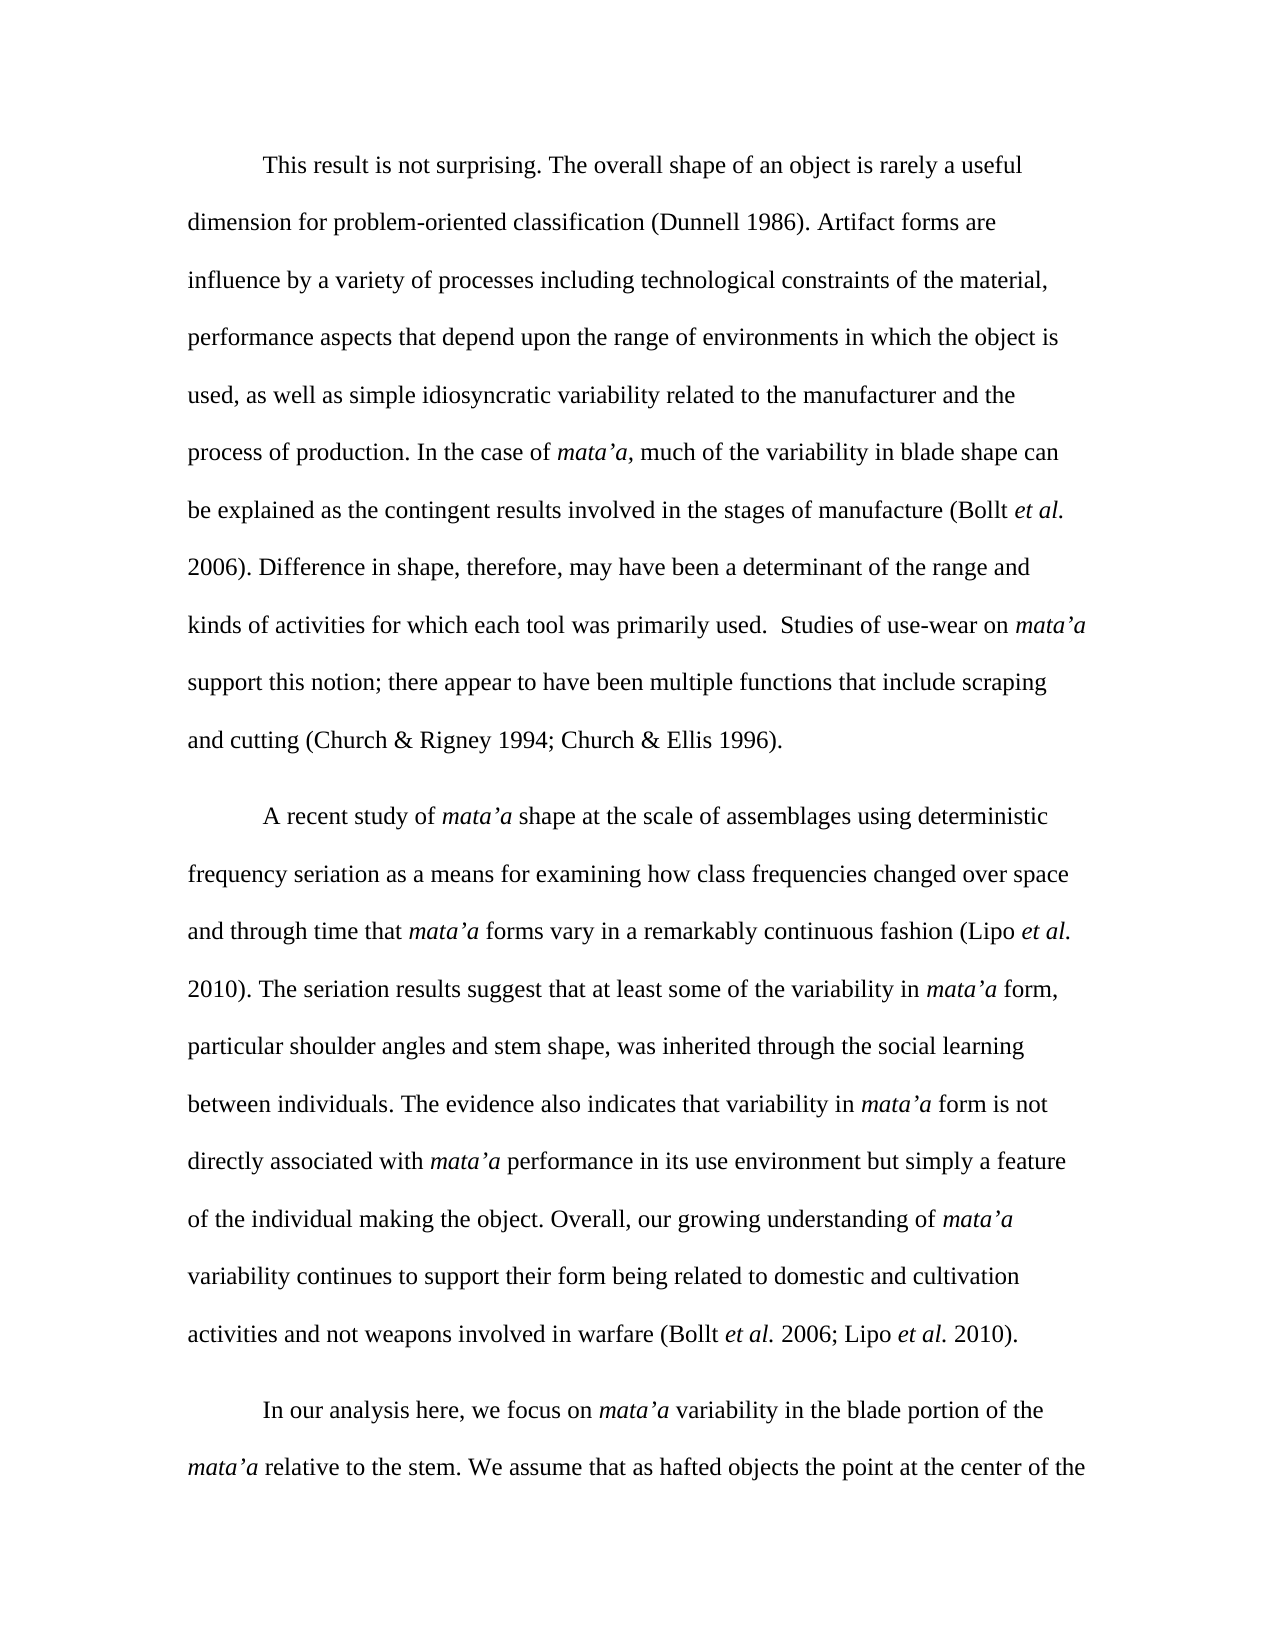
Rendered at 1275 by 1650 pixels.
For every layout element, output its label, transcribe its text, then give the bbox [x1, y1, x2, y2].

text A recent study of mata’a shape at the scale of assemblages using deterministic frequency seriation as a means for examining how class frequencies changed over space and through time that mata’a forms vary in a remarkably continuous fashion (Lipo et al. 2010). The seriation results suggest that at least some of the variability in mata’a form, particular shoulder angles and stem shape, was inherited through the social learning between individuals. The evidence also indicates that variability in mata’a form is not directly associated with mata’a performance in its use environment but simply a feature of the individual making the object. Overall, our growing understanding of mata’a variability continues to support their form being related to domestic and cultivation activities and not weapons involved in warfare (Bollt et al. 2006; Lipo et al. 2010). [187, 801, 1087, 1347]
text This result is not surprising. The overall shape of an object is rarely a useful dimension for problem-oriented classification (Dunnell 1986). Artifact forms are influence by a variety of processes including technological constraints of the material, performance aspects that depend upon the range of environments in which the object is used, as well as simple idiosyncratic variability related to the manufacturer and the process of production. In the case of mata’a, much of the variability in blade shape can be explained as the contingent results involved in the stages of manufacture (Bollt et al. 2006). Difference in shape, therefore, may have been a determinant of the range and kinds of activities for which each tool was primarily used. Studies of use-wear on mata’a support this notion; there appear to have been multiple functions that include scraping and cutting (Church & Rigney 1994; Church & Ellis 1996). [187, 150, 1087, 754]
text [187, 1395, 1087, 1481]
